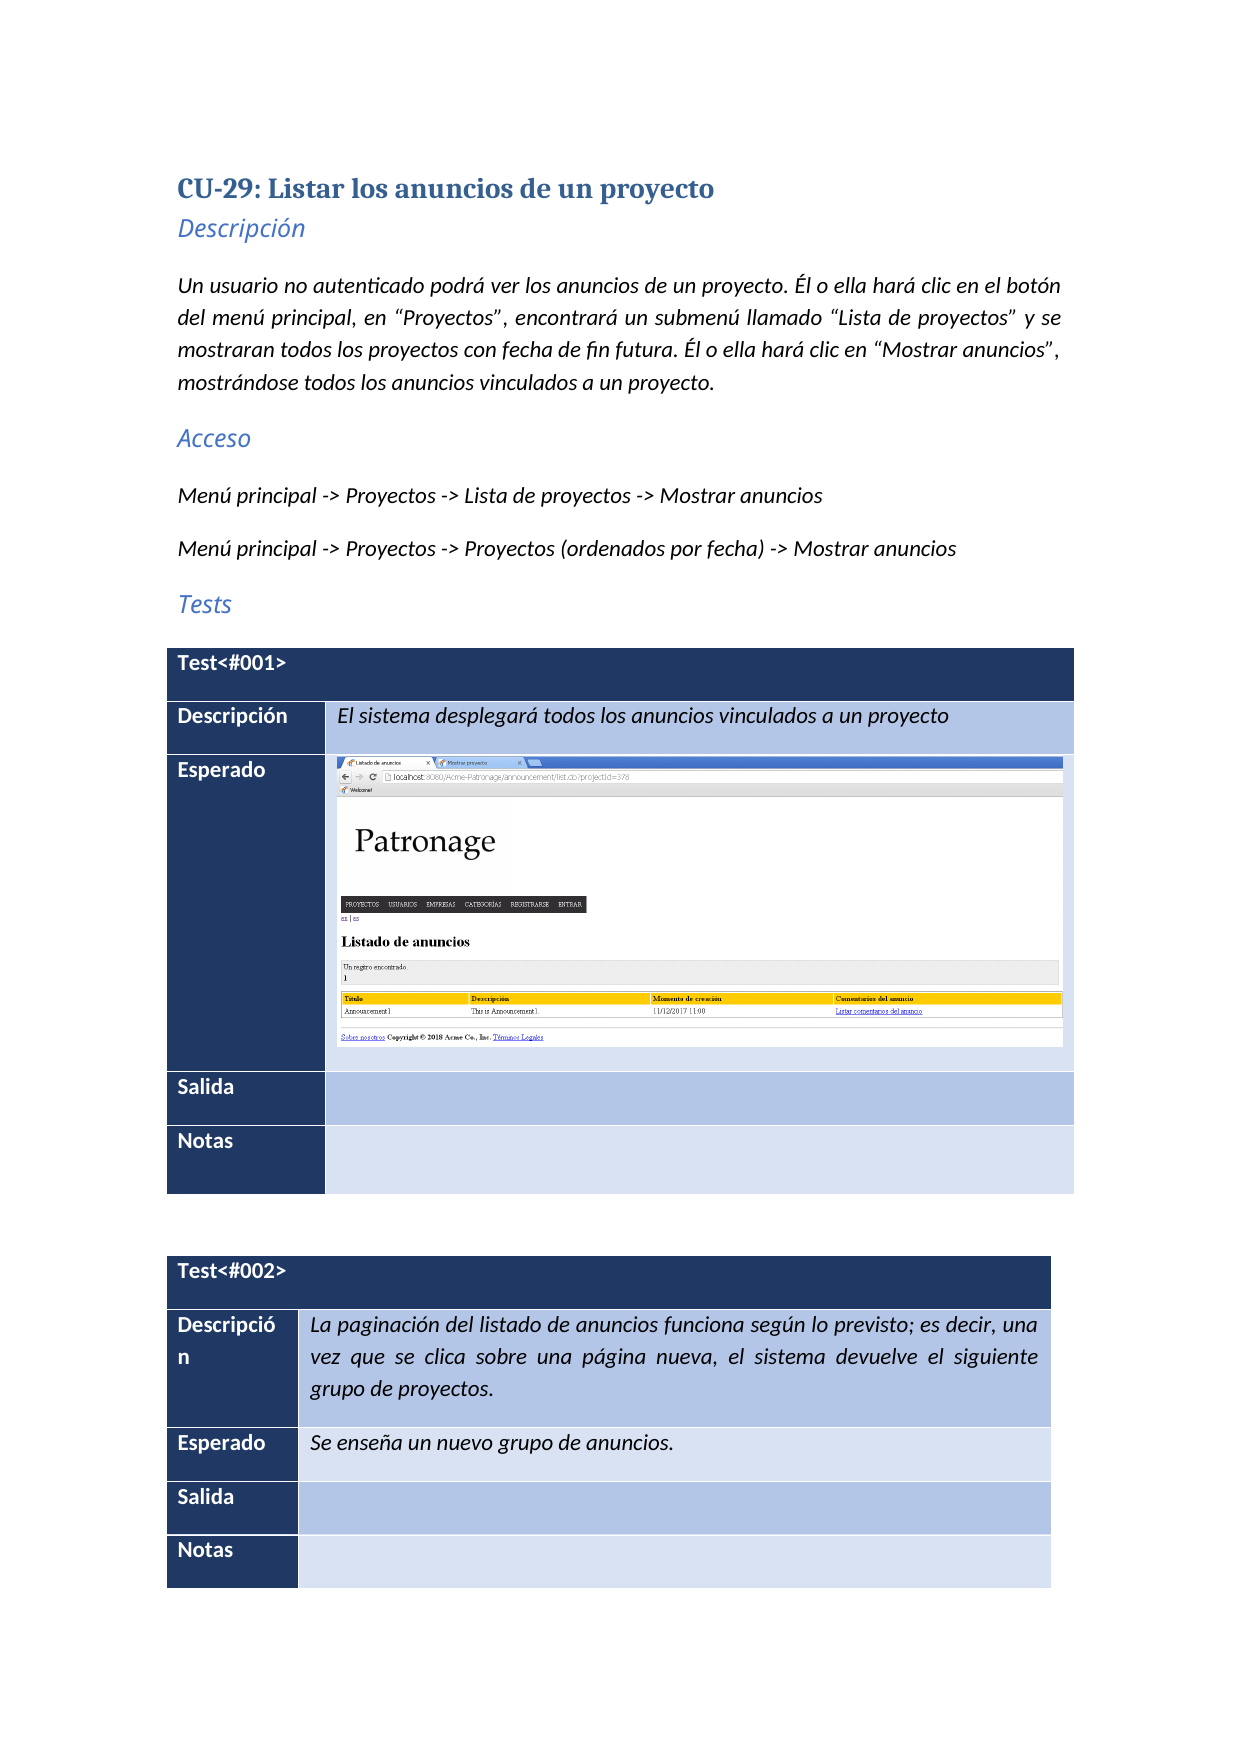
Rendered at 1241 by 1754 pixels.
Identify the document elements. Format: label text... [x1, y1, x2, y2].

text Descripción [177, 211, 1063, 245]
table_cell El sistema desplegará todos los anuncios vinculados a un proyecto [326, 702, 1074, 754]
table_cell Esperado [167, 1428, 298, 1481]
table_cell [326, 755, 1074, 1071]
table_cell [326, 1126, 1074, 1194]
text Un usuario no autenticado podrá ver los anuncios de un proyecto. Él o ella hará clic en el botón del menú principal, en “Proyectos”, encontrará un submenú llamado “Lista de proyectos” y se mostraran todos los proyectos con fecha de fin futura. Él o ella hará clic en “Mostrar anuncios”, mostrándose todos los anuncios vinculados a un proyecto. [177, 271, 1063, 396]
table_cell Descripción [167, 702, 325, 754]
table_cell Notas [167, 1126, 325, 1194]
text CU-29: Listar los anuncios de un proyecto [177, 173, 1063, 206]
text Menú principal -> Proyectos -> Lista de proyectos -> Mostrar anuncios [177, 481, 1063, 509]
table_cell [326, 1072, 1074, 1125]
table_cell Salida [167, 1072, 325, 1125]
table_cell Se enseña un nuevo grupo de anuncios. [299, 1428, 1051, 1481]
table_cell La paginación del listado de anuncios funciona según lo previsto; es decir, una vez que se clica sobre una página nueva, el sistema devuelve el siguiente grupo de proyectos. [299, 1310, 1051, 1427]
table_header Test<#002> [167, 1256, 1051, 1309]
table_header Test<#001> [167, 648, 1074, 701]
text Menú principal -> Proyectos -> Proyectos (ordenados por fecha) -> Mostrar anuncios [177, 534, 1063, 562]
picture [337, 755, 1063, 1047]
table_cell [299, 1482, 1051, 1534]
text Tests [177, 587, 1063, 621]
table_cell Esperado [167, 755, 325, 1071]
text Acceso [177, 421, 1063, 455]
table_cell Descripción [167, 1310, 298, 1427]
table_cell Salida [167, 1482, 298, 1534]
table_cell Notas [167, 1536, 298, 1588]
table_cell [299, 1536, 1051, 1588]
